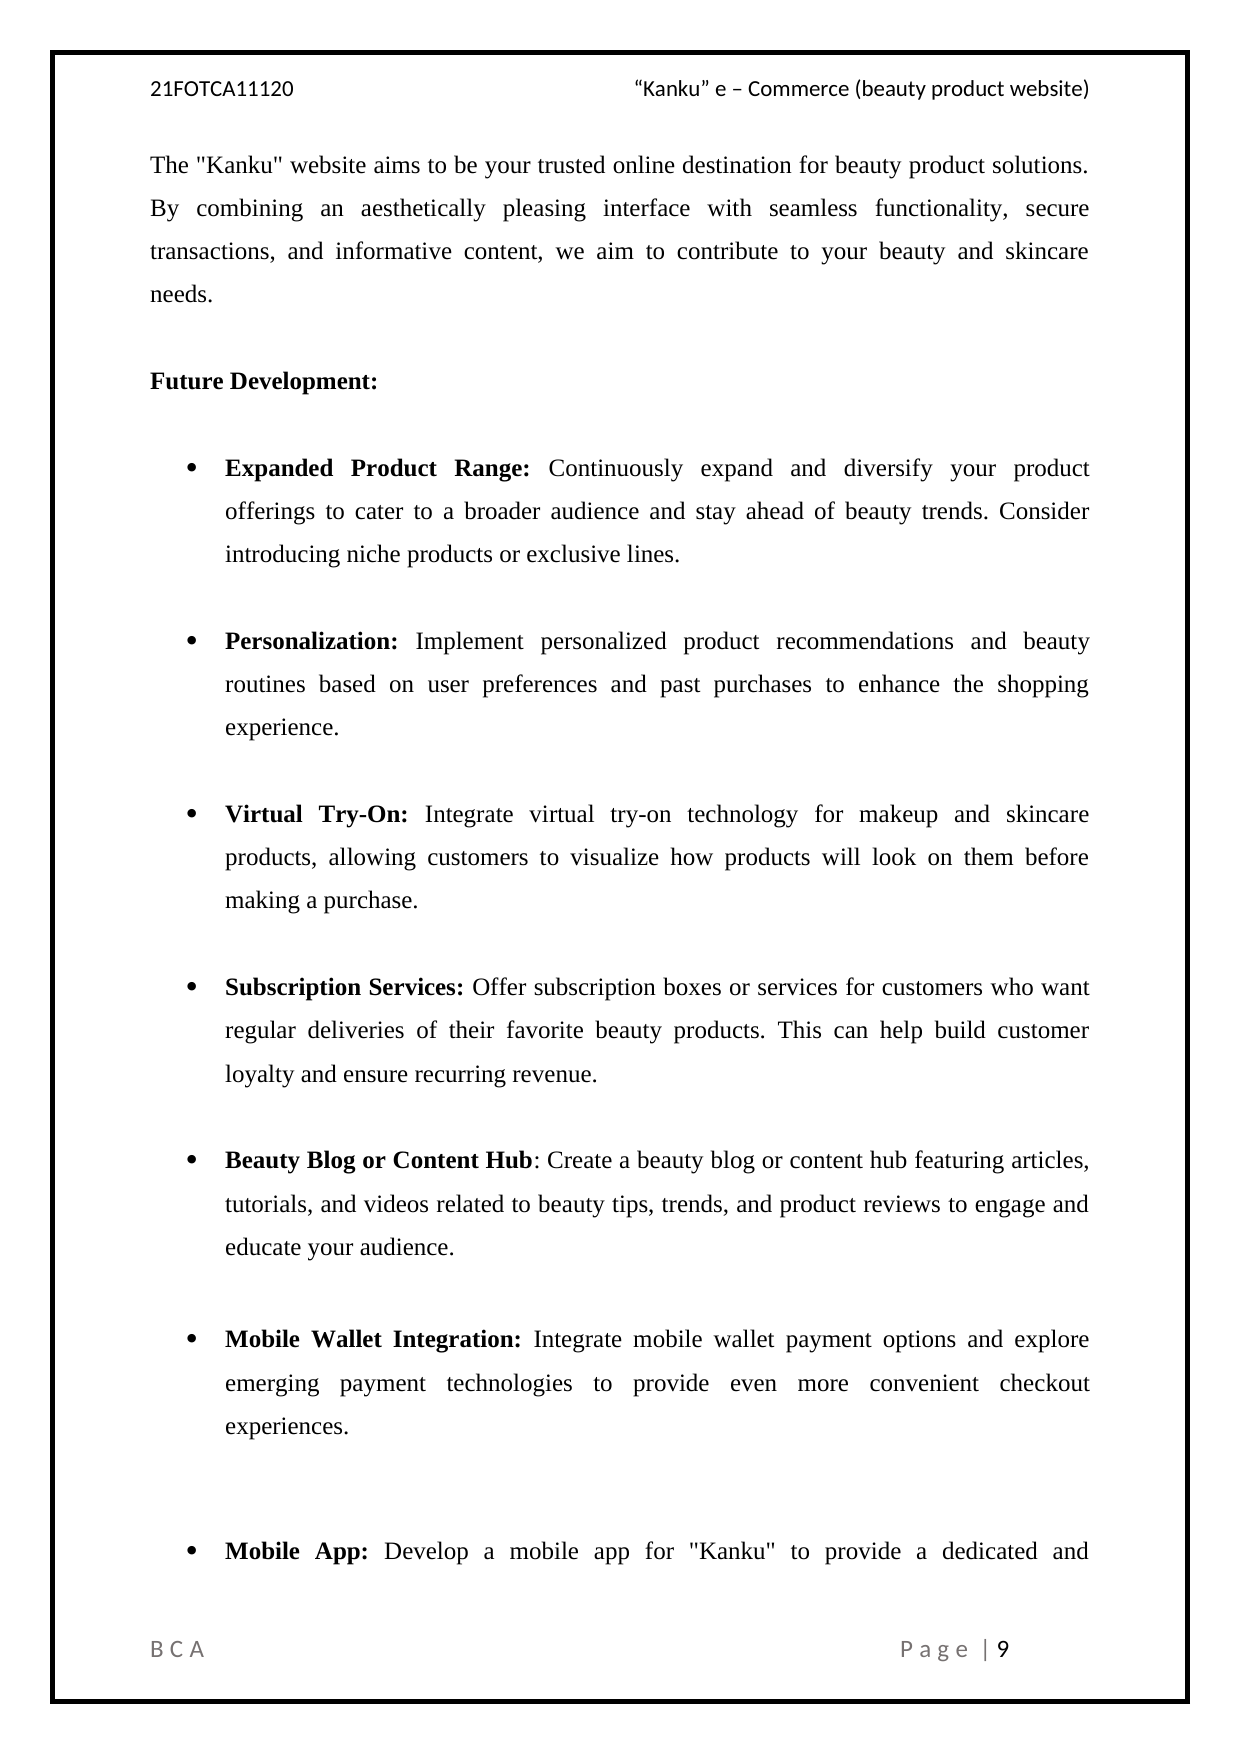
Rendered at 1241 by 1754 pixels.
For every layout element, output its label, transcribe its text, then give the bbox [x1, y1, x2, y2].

list Beauty Blog or Content Hub: Create a beauty blog or content hub featuring articles, tutorials, and videos related to beauty tips, trends, and product reviews to engage and educate your audience. [187, 1146, 1090, 1261]
list Virtual Try-On: Integrate virtual try-on technology for makeup and skincare products, allowing customers to visualize how products will look on them before making a purchase. [187, 799, 1090, 914]
text Future Development: [150, 366, 1090, 395]
text The "Kanku" website aims to be your trusted online destination for beauty product solutions. By combining an aesthetically pleasing interface with seamless functionality, secure transactions, and informative content, we aim to contribute to your beauty and skincare needs. [150, 150, 1090, 308]
list Personalization: Implement personalized product recommendations and beauty routines based on user preferences and past purchases to enhance the shopping experience. [187, 626, 1090, 741]
list Mobile Wallet Integration: Integrate mobile wallet payment options and explore emerging payment technologies to provide even more convenient checkout experiences. [187, 1324, 1090, 1439]
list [187, 1536, 1090, 1565]
list Subscription Services: Offer subscription boxes or services for customers who want regular deliveries of their favorite beauty products. This can help build customer loyalty and ensure recurring revenue. [187, 972, 1090, 1087]
list Expanded Product Range: Continuously expand and diversify your product offerings to cater to a broader audience and stay ahead of beauty trends. Consider introducing niche products or exclusive lines. [187, 453, 1090, 568]
